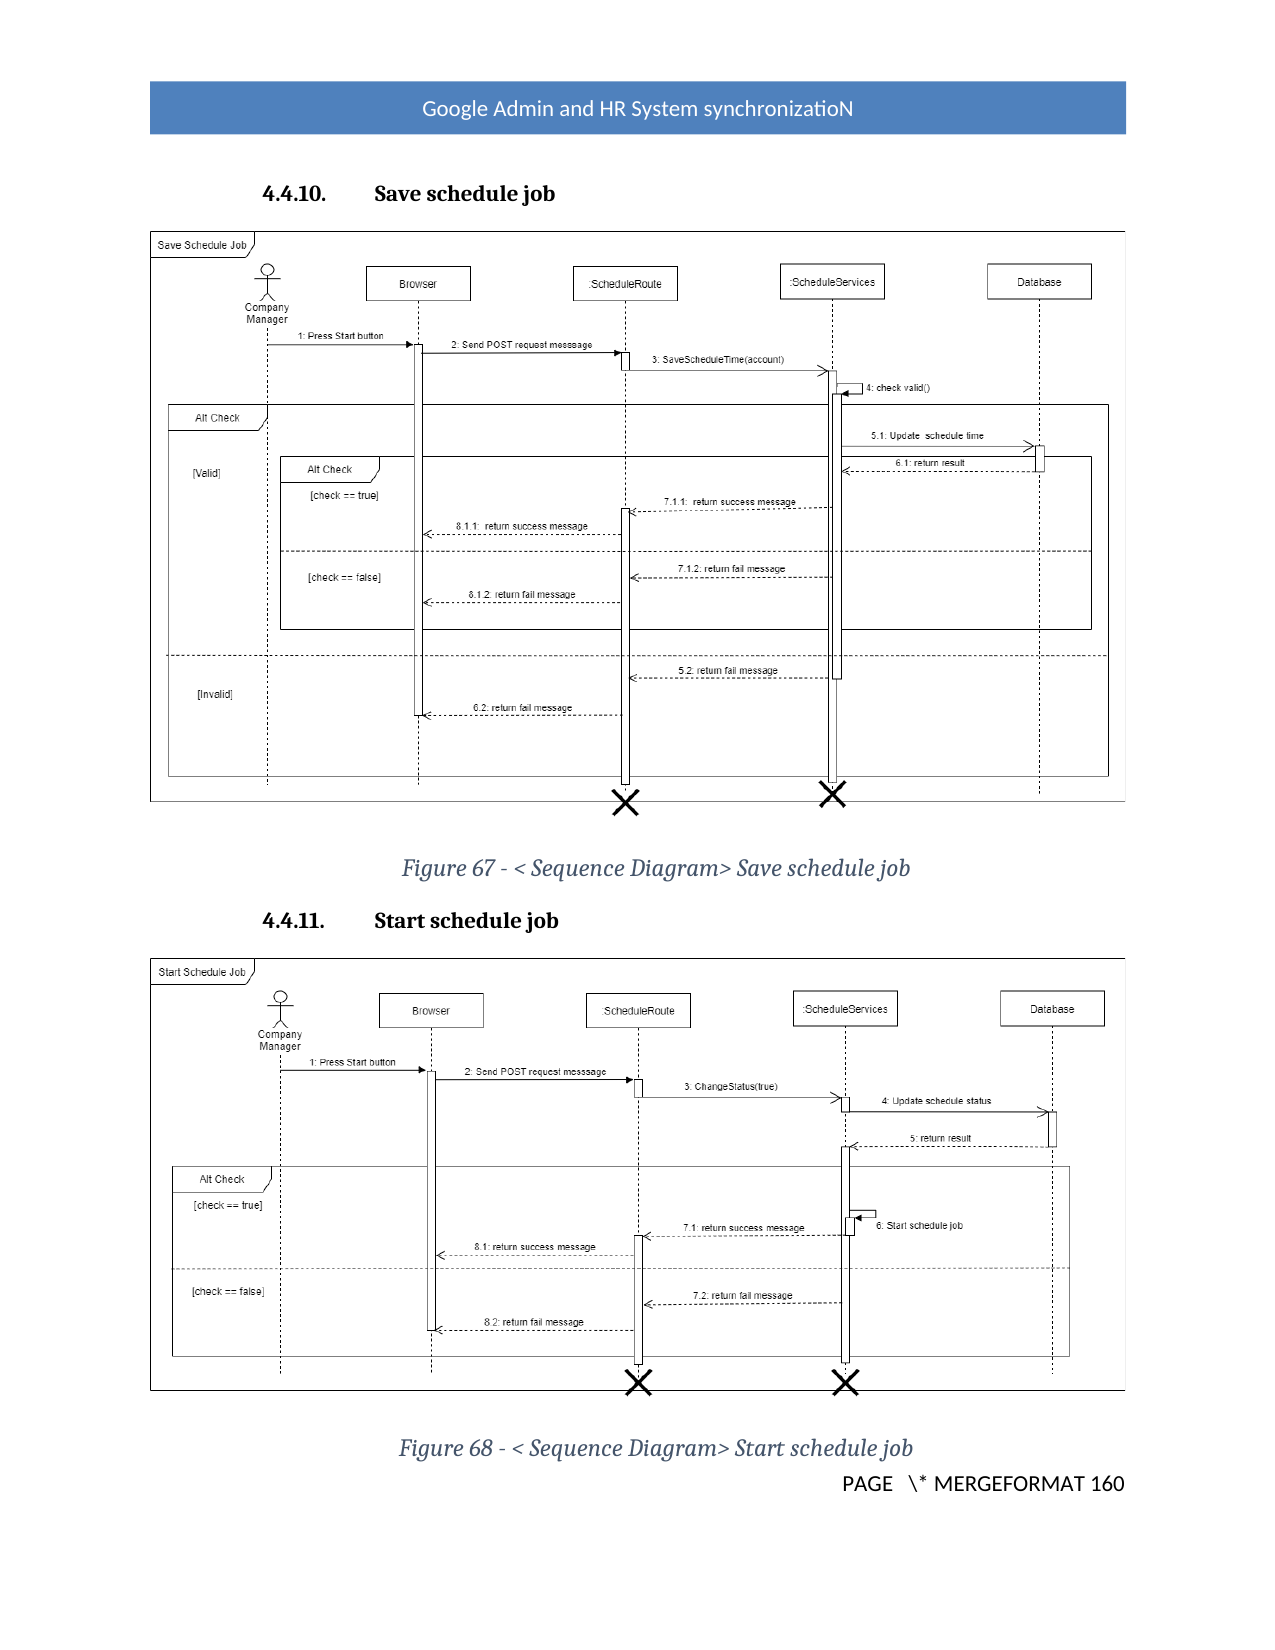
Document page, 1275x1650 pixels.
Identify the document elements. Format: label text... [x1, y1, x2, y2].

subtitle Save schedule job [262, 181, 1125, 207]
text Figure 68 - < Sequence Diagram> Start schedule job [187, 1434, 1125, 1463]
picture [150, 231, 1125, 821]
subtitle Start schedule job [262, 907, 1125, 934]
text Figure 67 - < Sequence Diagram> Save schedule job [187, 853, 1125, 882]
picture [150, 958, 1125, 1401]
